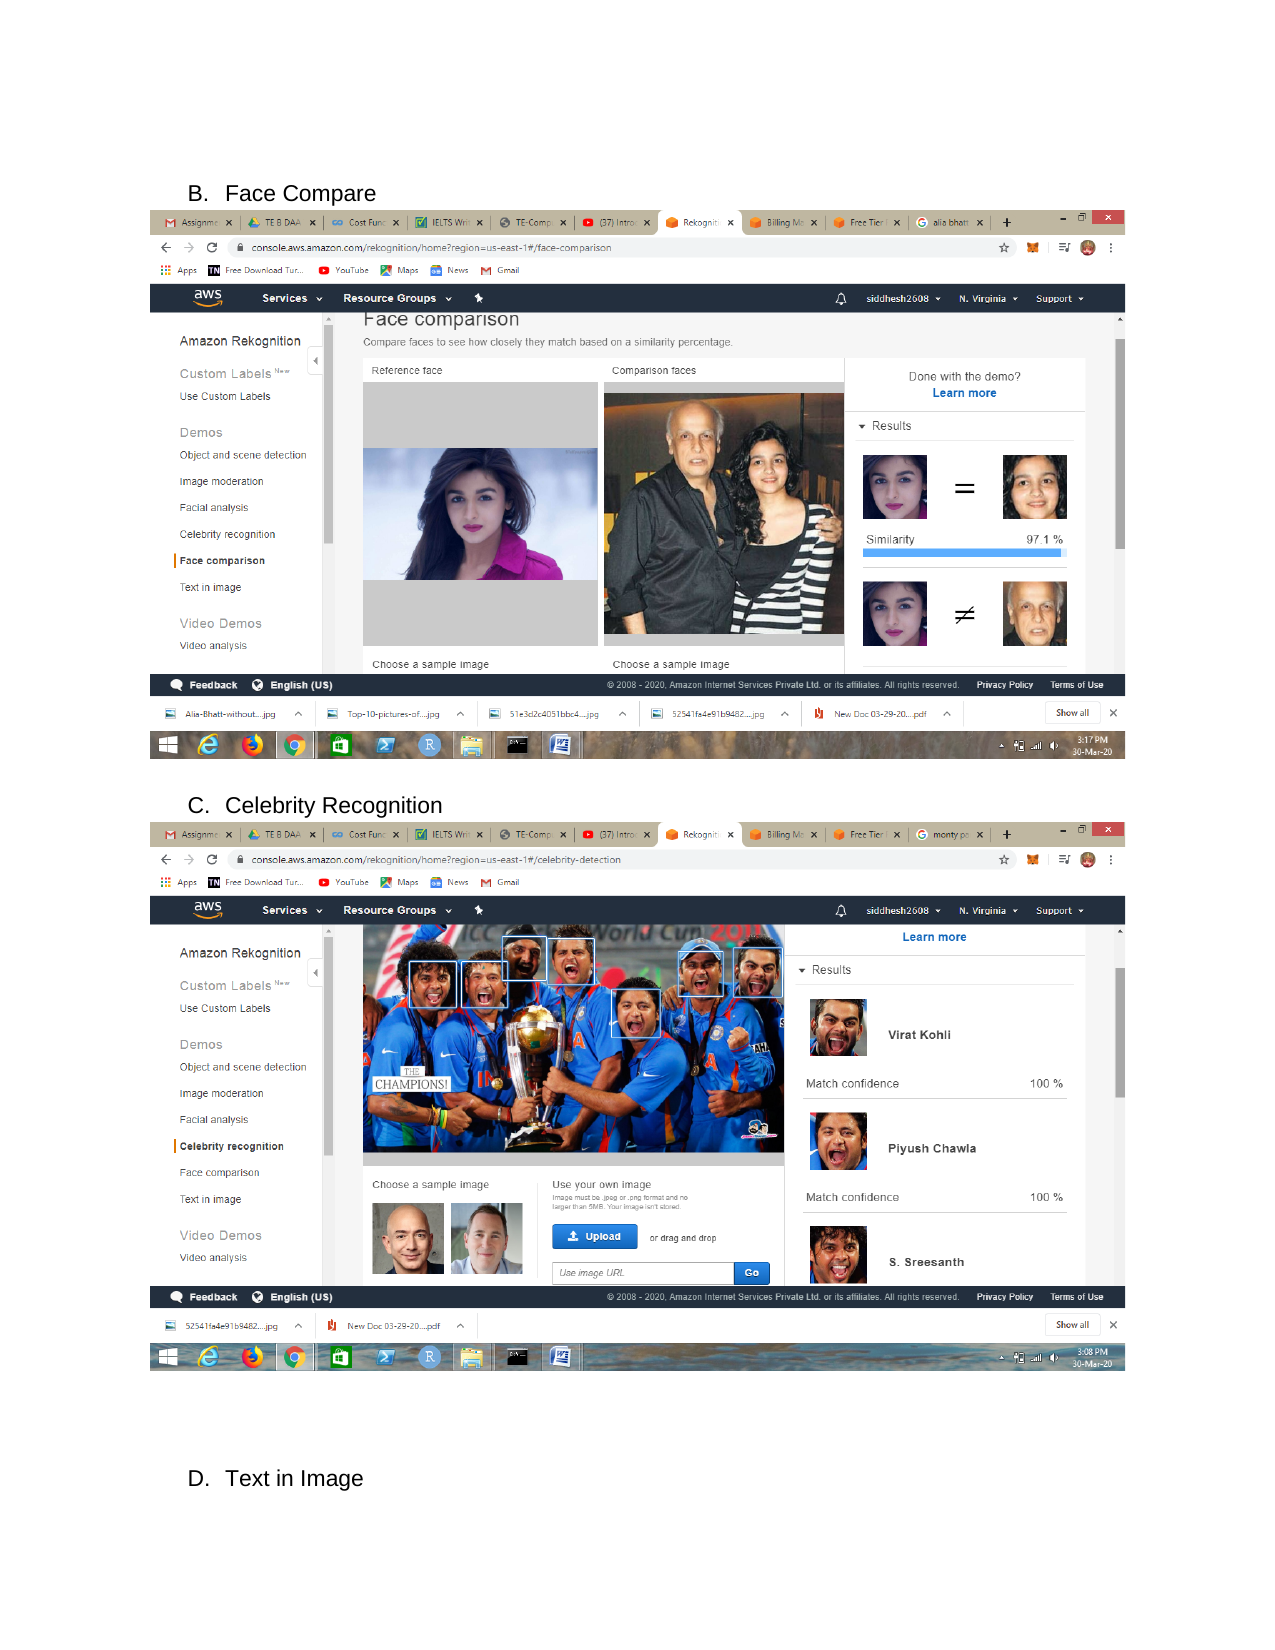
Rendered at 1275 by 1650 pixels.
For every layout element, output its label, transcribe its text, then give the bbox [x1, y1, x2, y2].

picture [150, 822, 1125, 1371]
list Text in Image [187, 1465, 1125, 1491]
picture [150, 210, 1125, 759]
list Face Compare [187, 180, 1125, 207]
list Celebrity Recognition [187, 792, 1125, 819]
